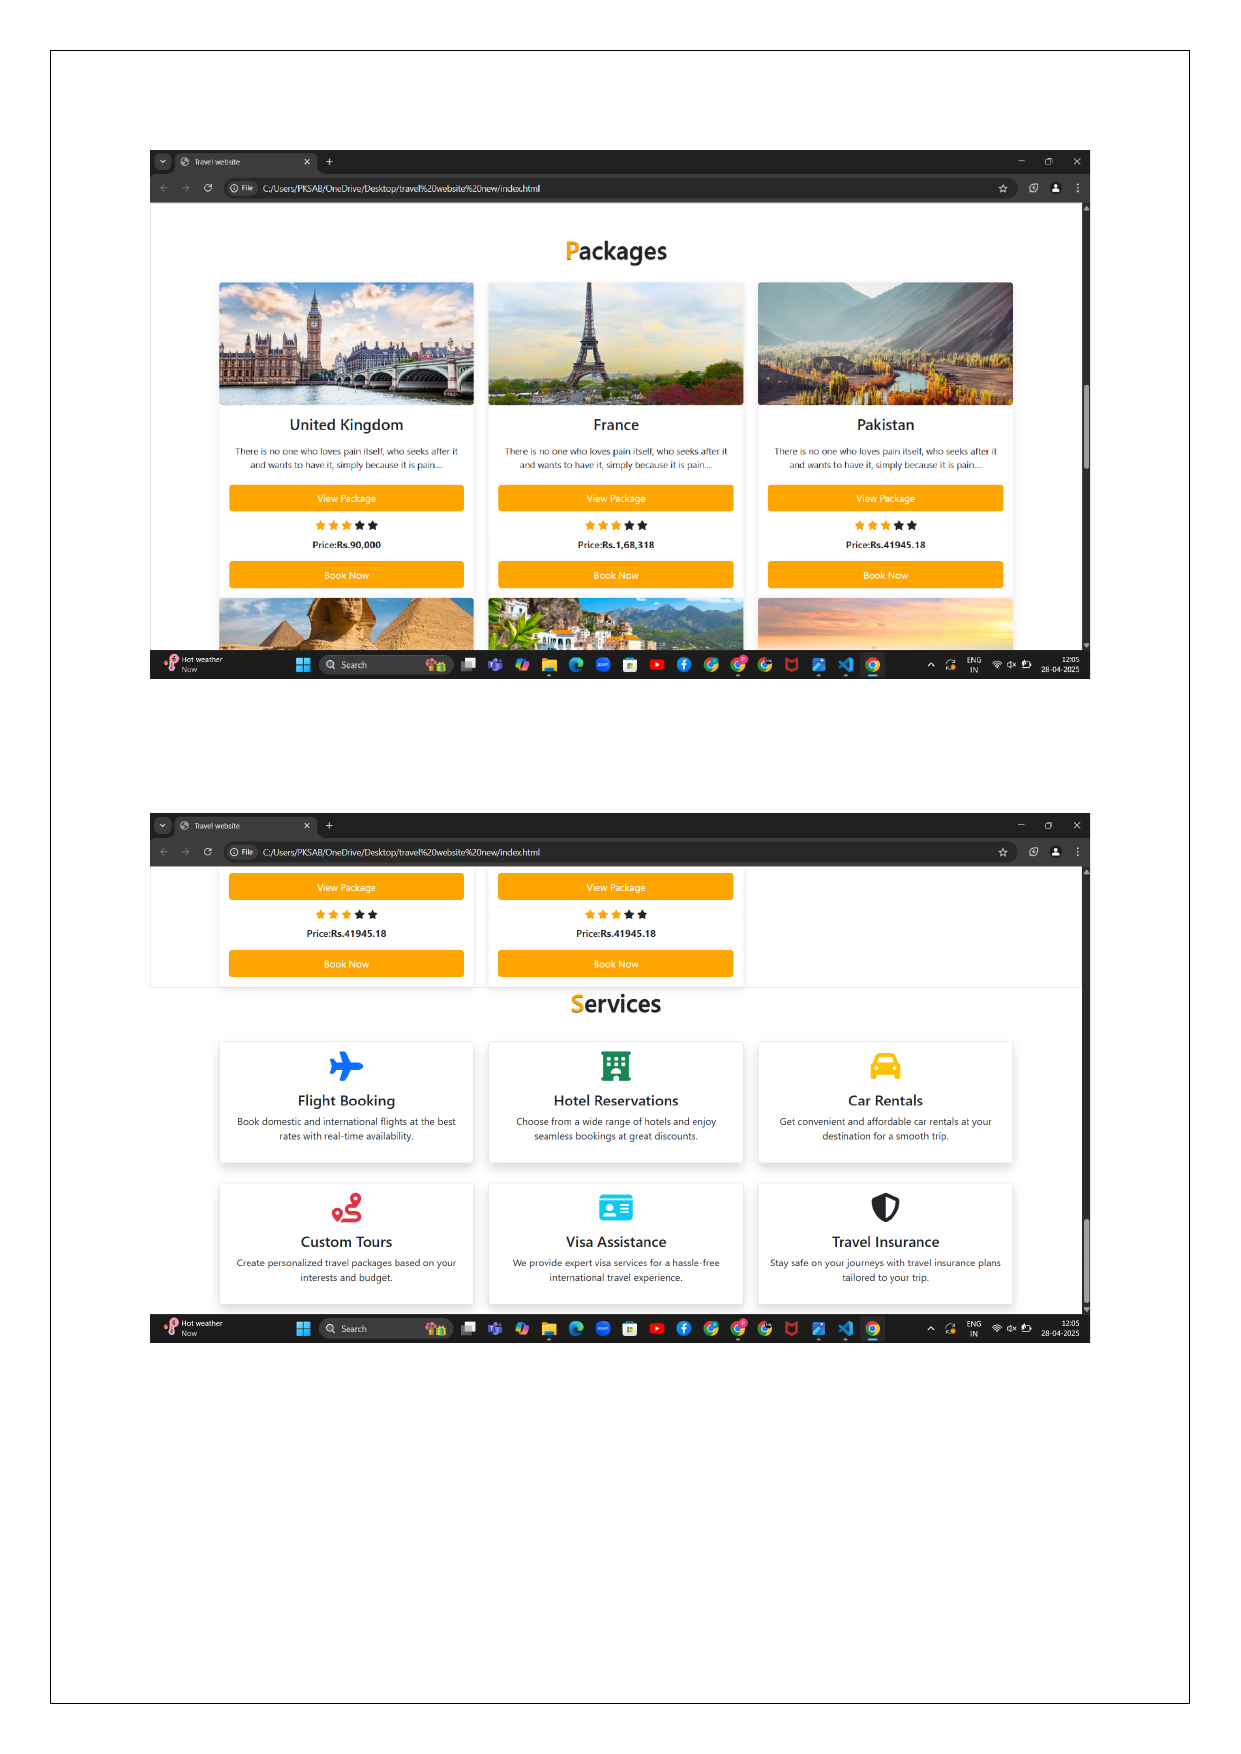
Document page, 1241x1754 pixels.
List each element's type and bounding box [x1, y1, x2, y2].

picture [150, 813, 1091, 1343]
picture [150, 150, 1091, 679]
